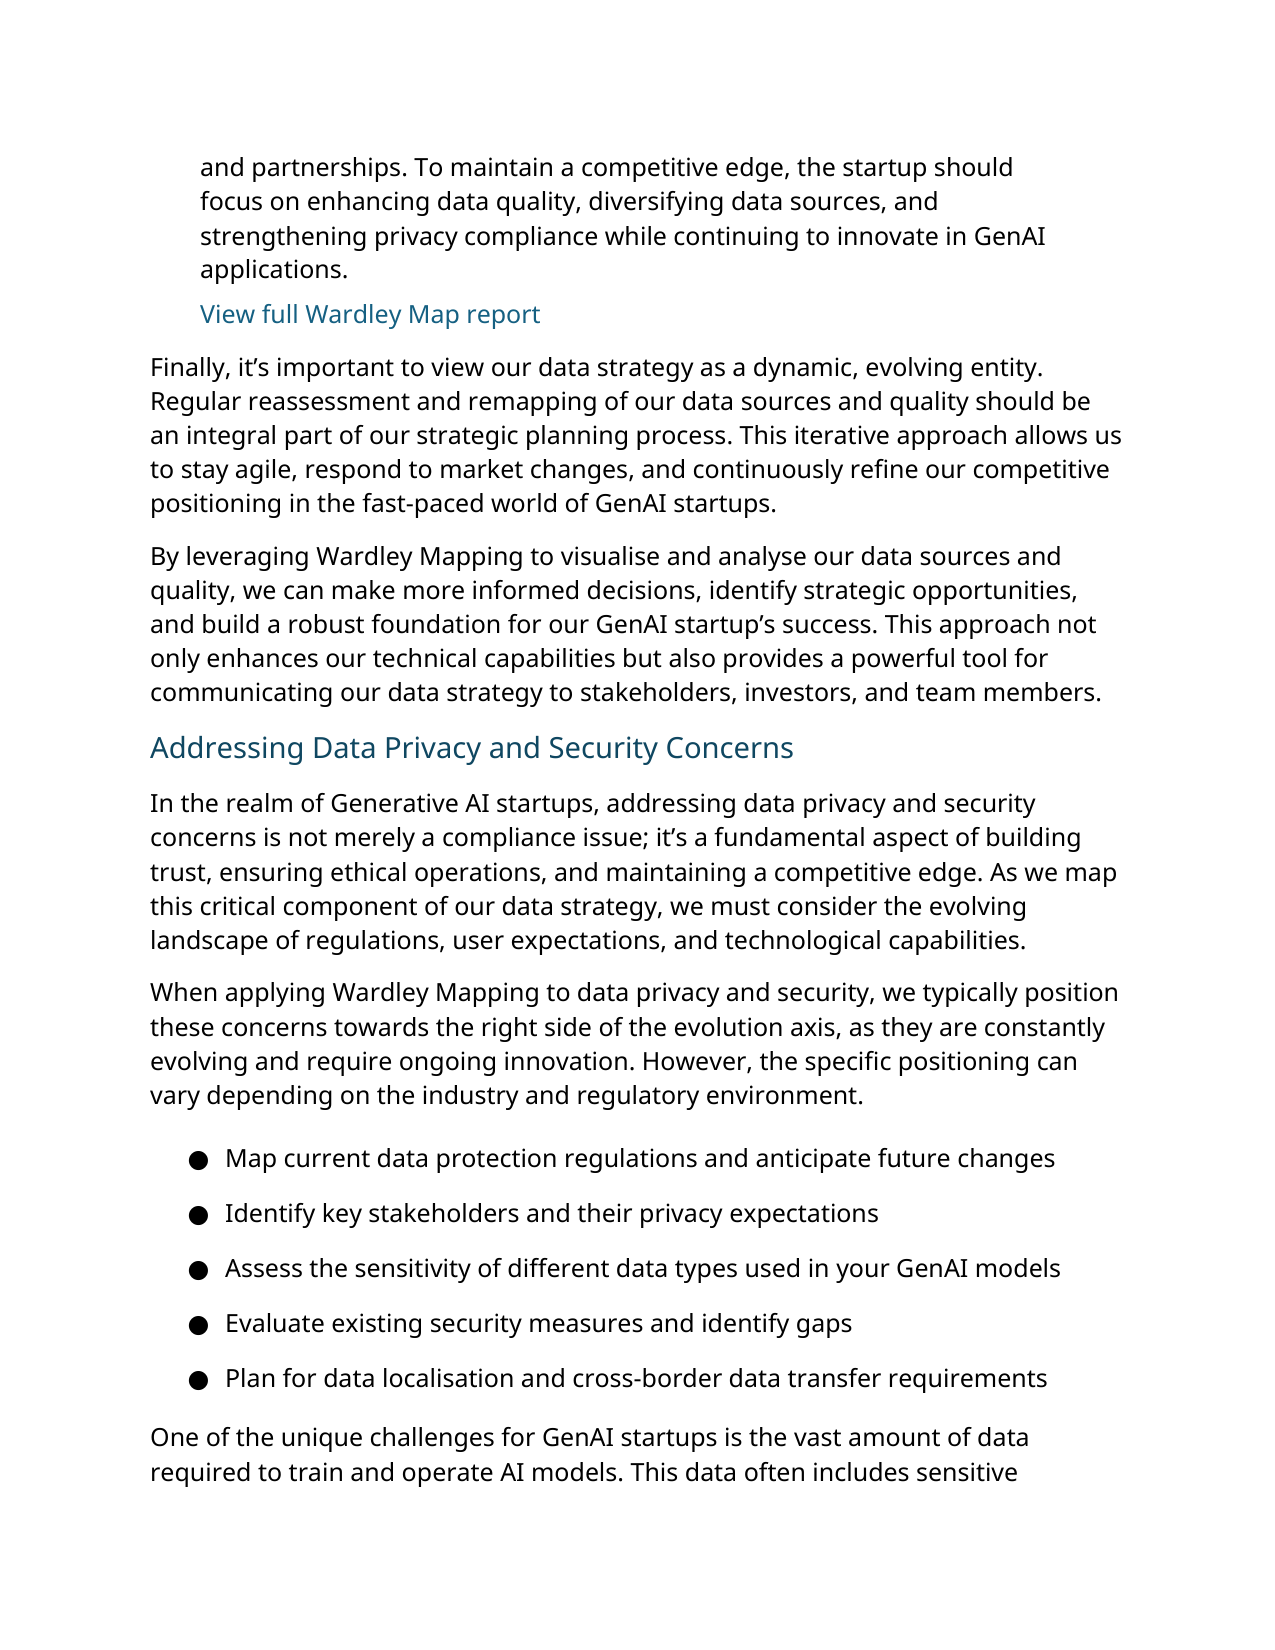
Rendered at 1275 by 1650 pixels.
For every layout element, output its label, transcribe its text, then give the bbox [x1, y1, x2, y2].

list Evaluate existing security measures and identify gaps [187, 1295, 1125, 1346]
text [150, 1420, 1125, 1488]
list Map current data protection regulations and anticipate future changes [187, 1130, 1125, 1181]
text In the realm of Generative AI startups, addressing data privacy and security concerns is not merely a compliance issue; it’s a fundamental aspect of building trust, ensuring ethical operations, and maintaining a competitive edge. As we map this critical component of our data strategy, we must consider the evolving landscape of regulations, user expectations, and technological capabilities. [150, 786, 1125, 956]
text When applying Wardley Mapping to data privacy and security, we typically position these concerns towards the right side of the evolution axis, as they are constantly evolving and require ongoing innovation. However, the specific positioning can vary depending on the industry and regulatory environment. [150, 975, 1125, 1111]
text View full Wardley Map report [200, 297, 1075, 331]
subtitle Addressing Data Privacy and Security Concerns [150, 728, 1125, 767]
list Identify key stakeholders and their privacy expectations [187, 1185, 1125, 1236]
text By leveraging Wardley Mapping to visualise and analyse our data sources and quality, we can make more informed decisions, identify strategic opportunities, and build a robust foundation for our GenAI startup’s success. This approach not only enhances our technical capabilities but also provides a powerful tool for communicating our data strategy to stakeholders, investors, and team members. [150, 538, 1125, 709]
text Finally, it’s important to view our data strategy as a dynamic, evolving entity. Regular reassessment and remapping of our data sources and quality should be an integral part of our strategic planning process. This iterative approach allows us to stay agile, respond to market changes, and continuously refine our competitive positioning in the fast-paced world of GenAI startups. [150, 349, 1125, 520]
list Assess the sensitivity of different data types used in your GenAI models [187, 1240, 1125, 1291]
list Plan for data localisation and cross-border data transfer requirements [187, 1350, 1125, 1401]
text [200, 150, 1075, 286]
